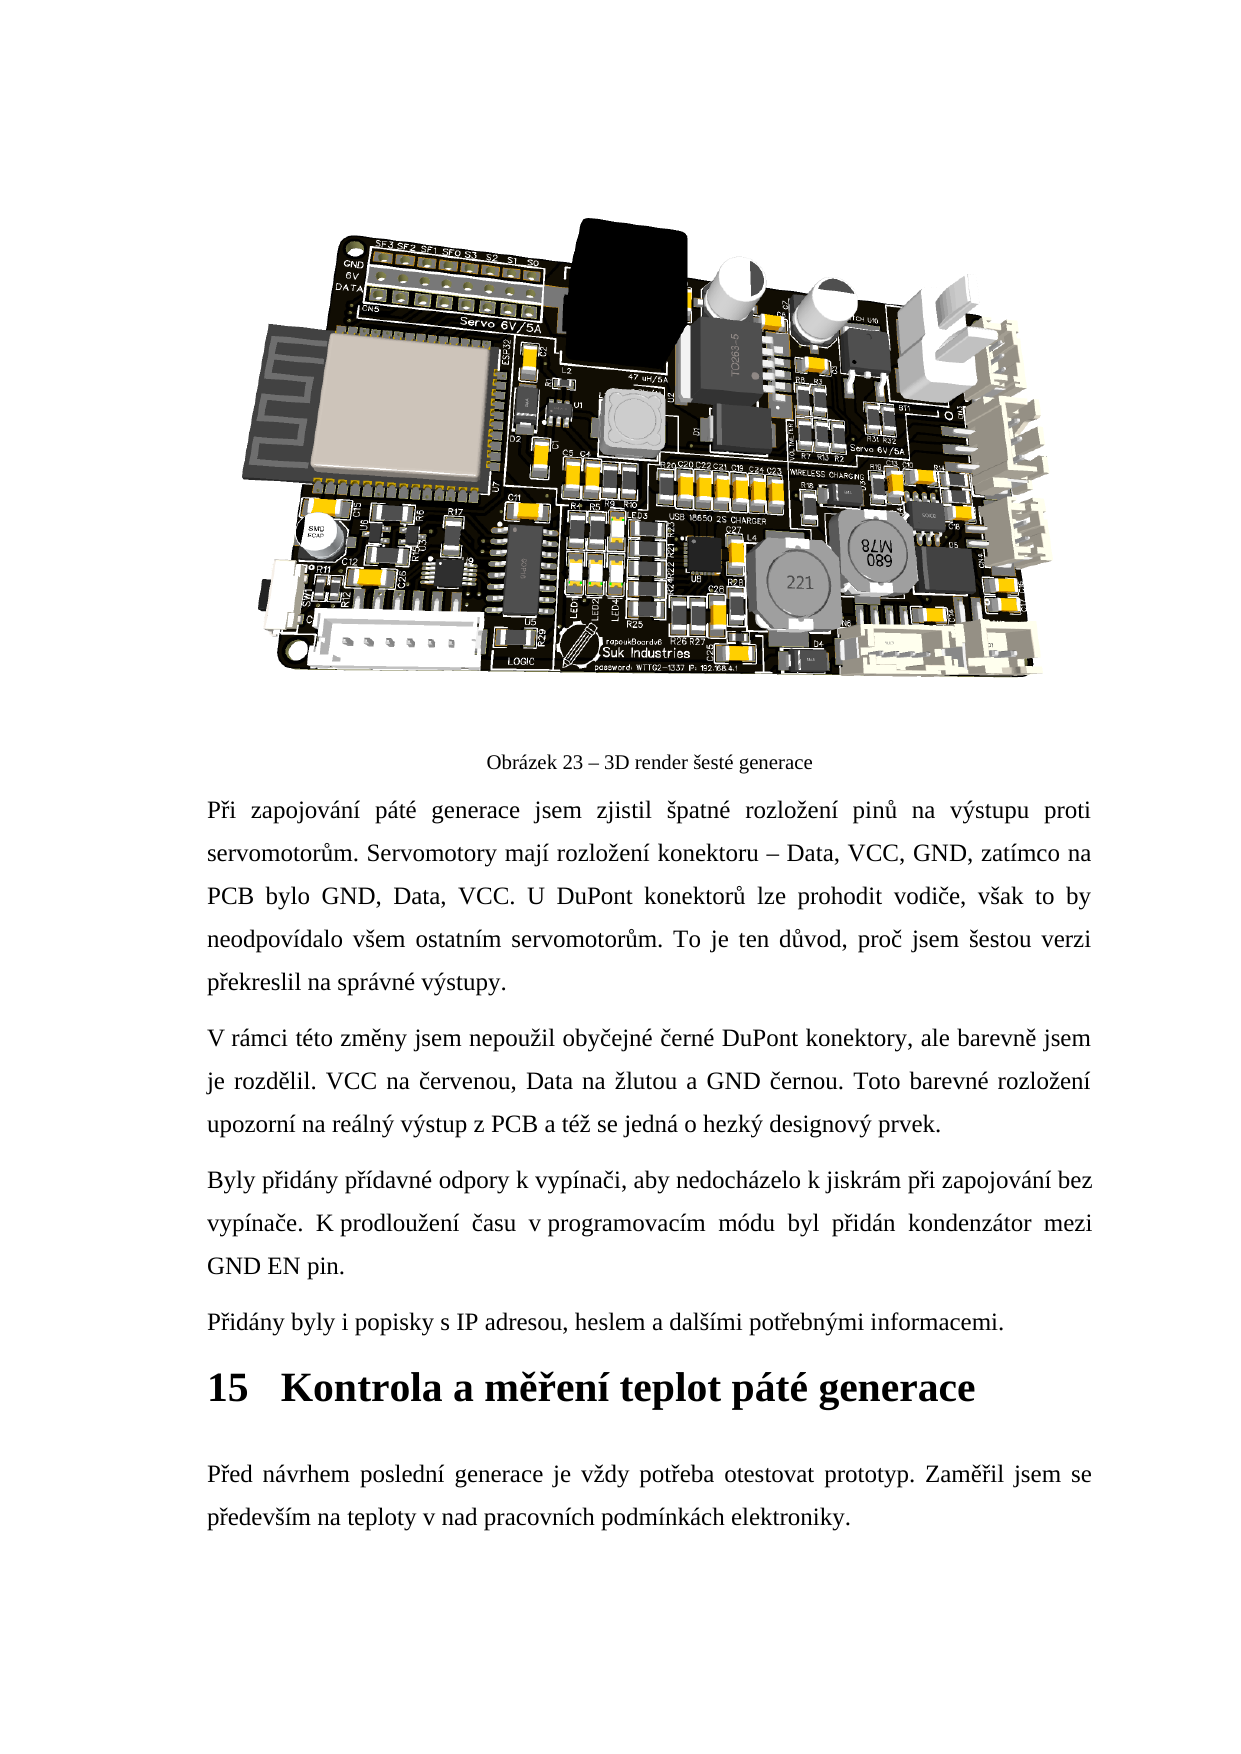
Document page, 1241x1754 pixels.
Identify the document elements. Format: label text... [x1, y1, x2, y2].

text Byly přidány přídavné odpory k vypínači, aby nedocházelo k jiskrám při zapojování bez vypínače. K prodloužení času v programovacím módu byl přidán kondenzátor mezi GND EN pin. [207, 1165, 1092, 1280]
subtitle Kontrola a měření teplot páté generace [207, 1362, 1092, 1410]
picture [206, 147, 1093, 723]
text Před návrhem poslední generace je vždy potřeba otestovat prototyp. Zaměřil jsem se především na teploty v nad pracovních podmínkách elektroniky. [207, 1459, 1092, 1531]
text Při zapojování páté generace jsem zjistil špatné rozložení pinů na výstupu proti servomotorům. Servomotory mají rozložení konektoru – Data, VCC, GND, zatímco na PCB bylo GND, Data, VCC. U DuPont konektorů lze prohodit vodiče, však to by neodpovídalo všem ostatním servomotorům. To je ten důvod, proč jsem šestou verzi překreslil na správné výstupy. [207, 795, 1092, 996]
text Přidány byly i popisky s IP adresou, heslem a dalšími potřebnými informacemi. [207, 1307, 1092, 1335]
text V rámci této změny jsem nepoužil obyčejné černé DuPont konektory, ale barevně jsem je rozdělil. VCC na červenou, Data na žlutou a GND černou. Toto barevné rozložení upozorní na reálný výstup z PCB a též se jedná o hezký designový prvek. [207, 1023, 1092, 1138]
